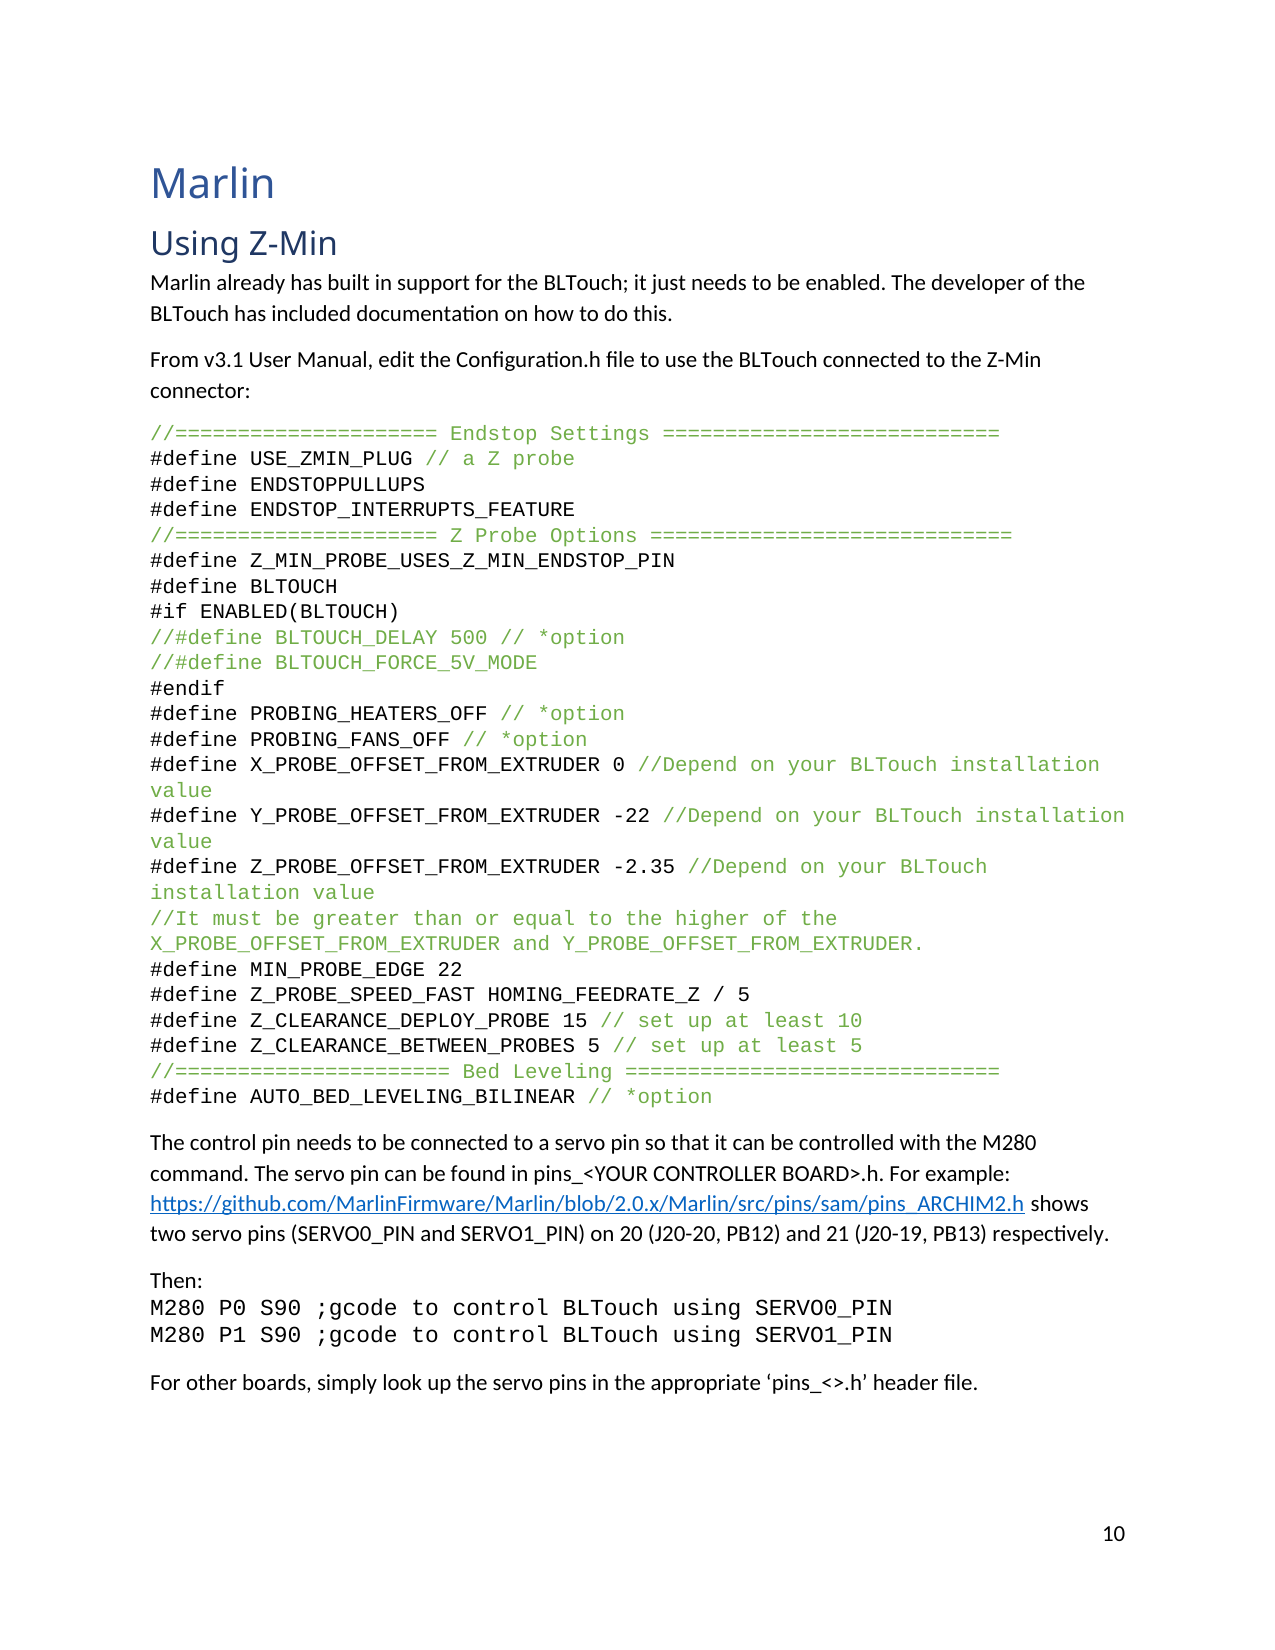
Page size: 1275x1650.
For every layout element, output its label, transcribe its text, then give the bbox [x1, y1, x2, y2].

text From v3.1 User Manual, edit the Configuration.h file to use the BLTouch connected to the Z-Min connector: [150, 346, 1125, 404]
text Then: M280 P0 S90 ;gcode to control BLTouch using SERVO0_PIN M280 P1 S90 ;gcode to control BLTouch using SERVO1_PIN [150, 1266, 1125, 1350]
text //===================== Endstop Settings =========================== #define USE_ZMIN_PLUG // a Z probe #define ENDSTOPPULLUPS #define ENDSTOP_INTERRUPTS_FEATURE //===================== Z Probe Options ============================= #define Z_MIN_PROBE_USES_Z_MIN_ENDSTOP_PIN #define BLTOUCH #if ENABLED(BLTOUCH) //#define BLTOUCH_DELAY 500 // *option //#define BLTOUCH_FORCE_5V_MODE #endif #define PROBING_HEATERS_OFF // *option #define PROBING_FANS_OFF // *option #define X_PROBE_OFFSET_FROM_EXTRUDER 0 //Depend on your BLTouch installation value #define Y_PROBE_OFFSET_FROM_EXTRUDER -22 //Depend on your BLTouch installation value #define Z_PROBE_OFFSET_FROM_EXTRUDER -2.35 //Depend on your BLTouch installation value //It must be greater than or equal to the higher of the X_PROBE_OFFSET_FROM_EXTRUDER and Y_PROBE_OFFSET_FROM_EXTRUDER. #define MIN_PROBE_EDGE 22 #define Z_PROBE_SPEED_FAST HOMING_FEEDRATE_Z / 5 #define Z_CLEARANCE_DEPLOY_PROBE 15 // set up at least 10 #define Z_CLEARANCE_BETWEEN_PROBES 5 // set up at least 5 //====================== Bed Leveling ============================== #define AUTO_BED_LEVELING_BILINEAR // *option [150, 423, 1125, 1110]
subtitle Using Z-Min [150, 219, 1125, 265]
subtitle Marlin [150, 154, 1125, 211]
text Marlin already has built in support for the BLTouch; it just needs to be enabled. The developer of the BLTouch has included documentation on how to do this. [150, 268, 1125, 327]
text The control pin needs to be connected to a servo pin so that it can be controlled with the M280 command. The servo pin can be found in pins_<YOUR CONTROLLER BOARD>.h. For example: https://github.com/MarlinFirmware/Marlin/blob/2.0.x/Marlin/src/pins/sam/pins_ARCHIM2.h shows two servo pins (SERVO0_PIN and SERVO1_PIN) on 20 (J20-20, PB12) and 21 (J20-19, PB13) respectively. [150, 1128, 1125, 1247]
text For other boards, simply look up the servo pins in the appropriate ‘pins_<>.h’ header file. [150, 1368, 1125, 1396]
